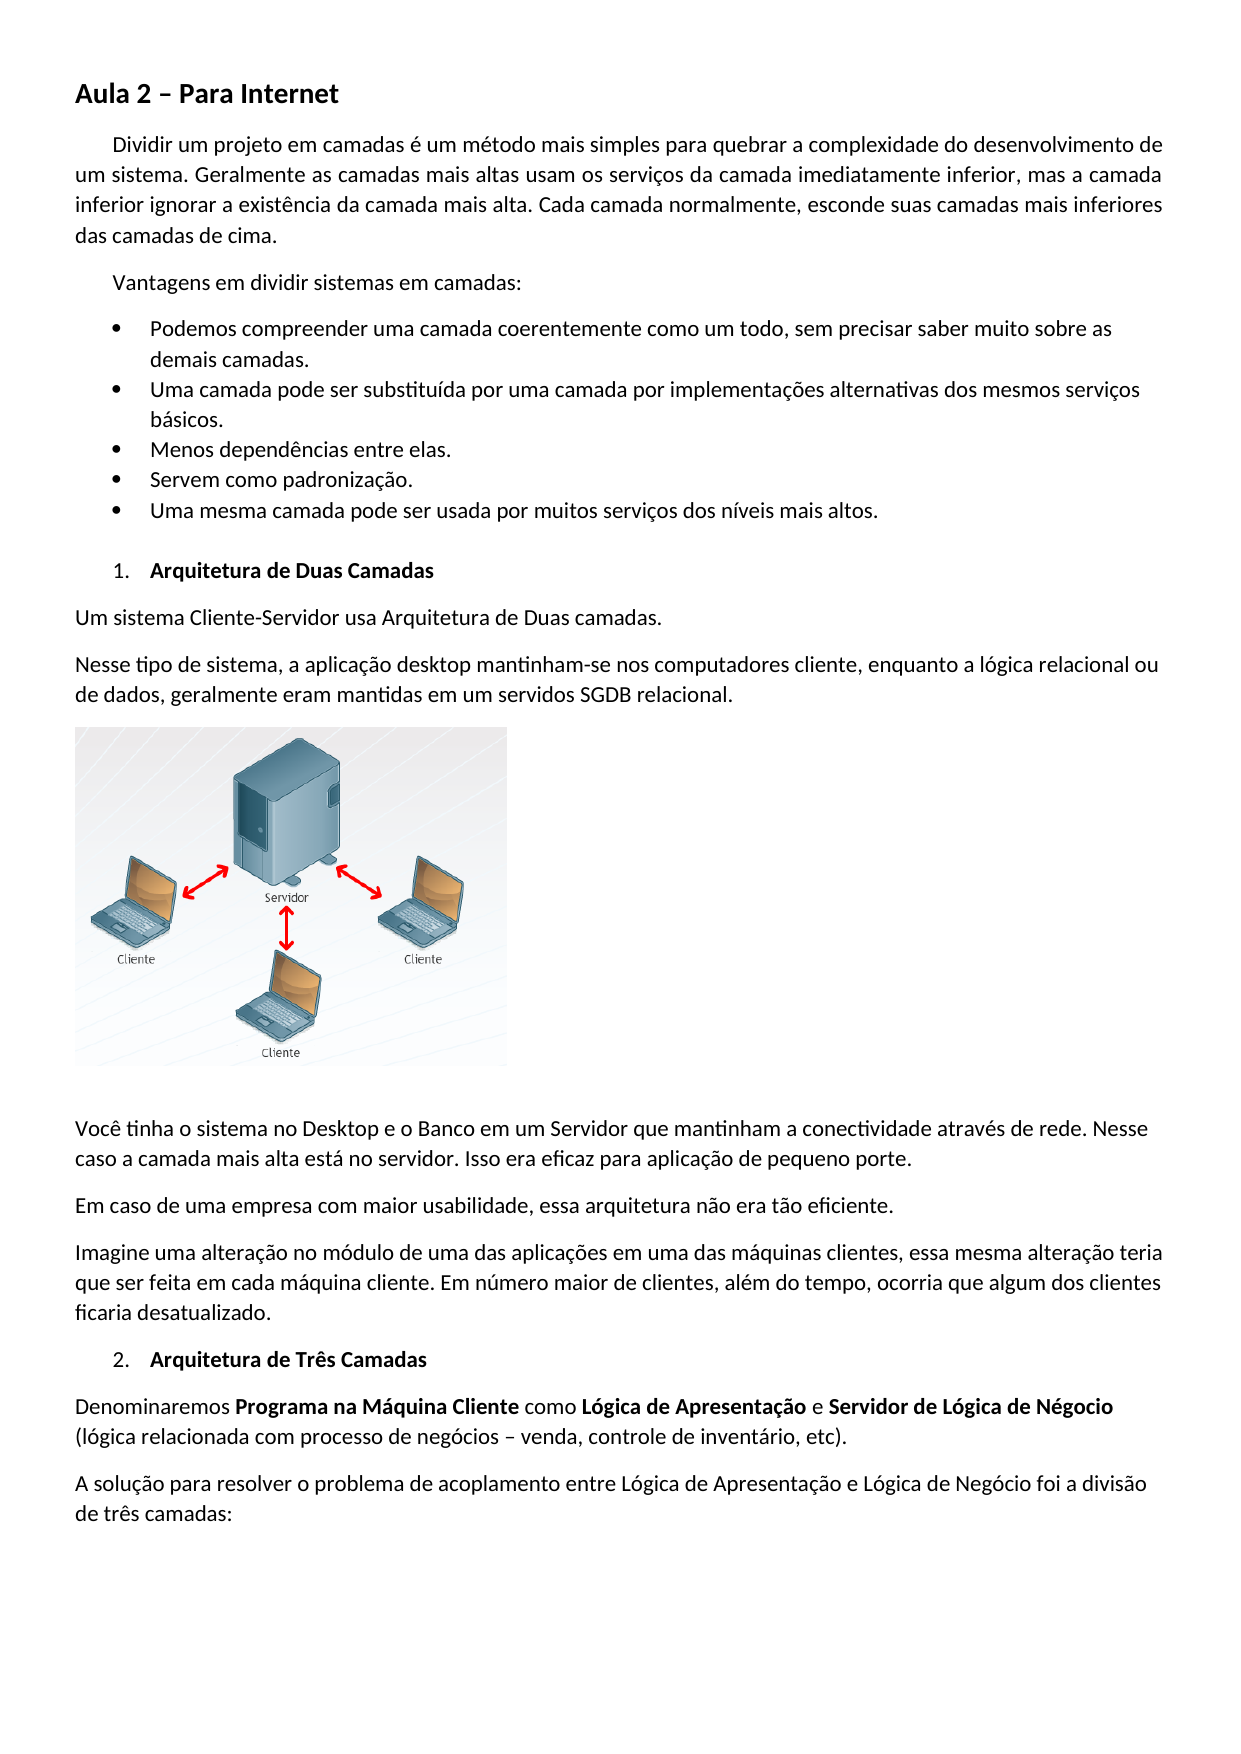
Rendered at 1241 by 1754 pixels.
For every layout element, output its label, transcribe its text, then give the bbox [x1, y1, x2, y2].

text Em caso de uma empresa com maior usabilidade, essa arquitetura não era tão eficiente. [75, 1191, 1165, 1219]
text Nesse tipo de sistema, a aplicação desktop mantinham-se nos computadores cliente, enquanto a lógica relacional ou de dados, geralmente eram mantidas em um servidos SGDB relacional. [75, 650, 1165, 708]
text Aula 2 – Para Internet [75, 75, 1165, 111]
list Uma camada pode ser substituída por uma camada por implementações alternativas dos mesmos serviços básicos. [112, 375, 1165, 433]
list Menos dependências entre elas. [112, 435, 1165, 463]
text Você tinha o sistema no Desktop e o Banco em um Servidor que mantinham a conectividade através de rede. Nesse caso a camada mais alta está no servidor. Isso era eficaz para aplicação de pequeno porte. [75, 1114, 1165, 1172]
list Uma mesma camada pode ser usada por muitos serviços dos níveis mais altos. [112, 496, 1165, 524]
text A solução para resolver o problema de acoplamento entre Lógica de Apresentação e Lógica de Negócio foi a divisão de três camadas: [75, 1469, 1165, 1527]
picture [75, 727, 507, 1066]
text Um sistema Cliente-Servidor usa Arquitetura de Duas camadas. [75, 603, 1165, 631]
text Denominaremos Programa na Máquina Cliente como Lógica de Apresentação e Servidor de Lógica de Négocio (lógica relacionada com processo de negócios – venda, controle de inventário, etc). [75, 1392, 1165, 1450]
text Vantagens em dividir sistemas em camadas: [75, 268, 1165, 296]
list Podemos compreender uma camada coerentemente como um todo, sem precisar saber muito sobre as demais camadas. [112, 314, 1165, 373]
text Imagine uma alteração no módulo de uma das aplicações em uma das máquinas clientes, essa mesma alteração teria que ser feita em cada máquina cliente. Em número maior de clientes, além do tempo, ocorria que algum dos clientes ficaria desatualizado. [75, 1238, 1165, 1326]
list Arquitetura de Duas Camadas [112, 556, 1165, 584]
list Servem como padronização. [112, 466, 1165, 493]
text Dividir um projeto em camadas é um método mais simples para quebrar a complexidade do desenvolvimento de um sistema. Geralmente as camadas mais altas usam os serviços da camada imediatamente inferior, mas a camada inferior ignorar a existência da camada mais alta. Cada camada normalmente, esconde suas camadas mais inferiores das camadas de cima. [75, 130, 1165, 249]
list Arquitetura de Três Camadas [112, 1345, 1165, 1373]
